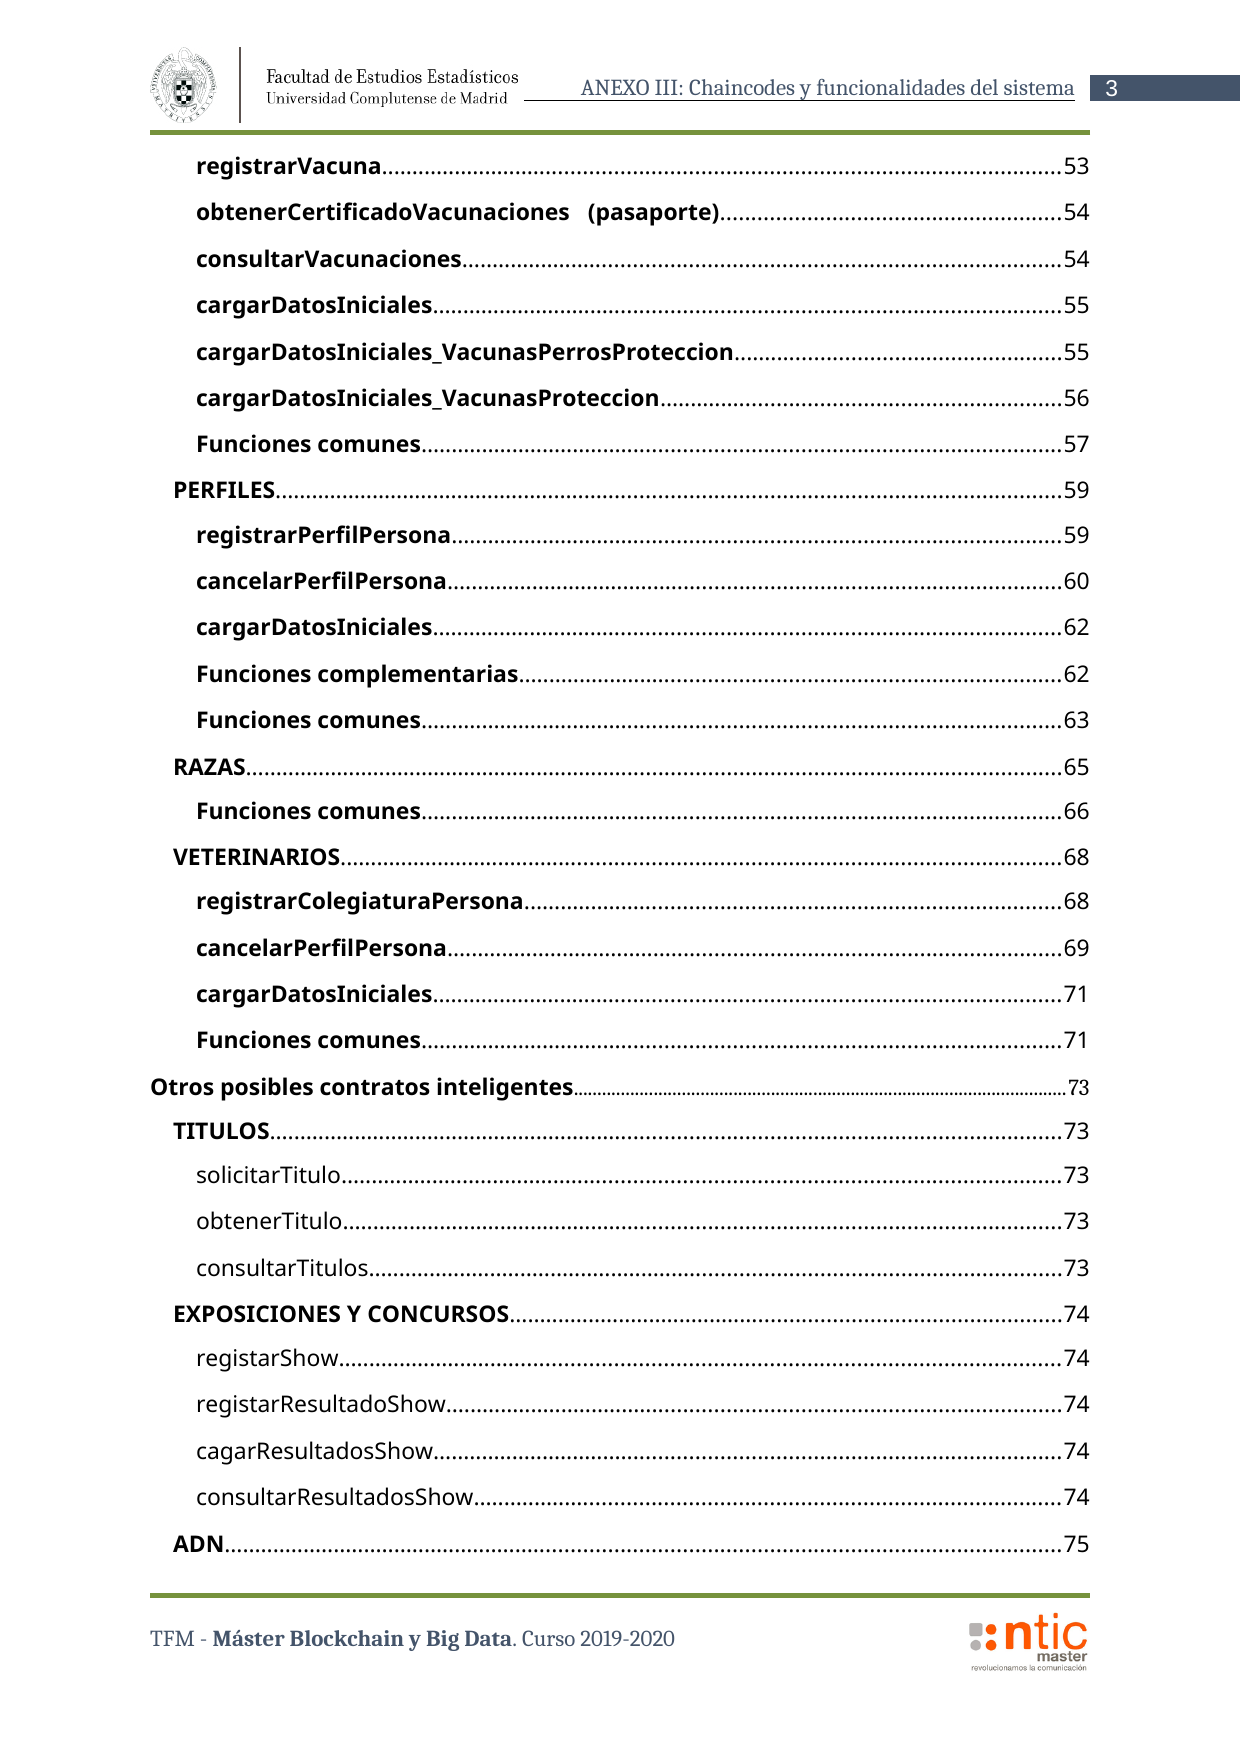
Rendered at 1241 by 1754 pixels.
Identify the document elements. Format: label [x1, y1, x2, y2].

picture [150, 47, 524, 123]
picture [966, 1580, 1091, 1705]
